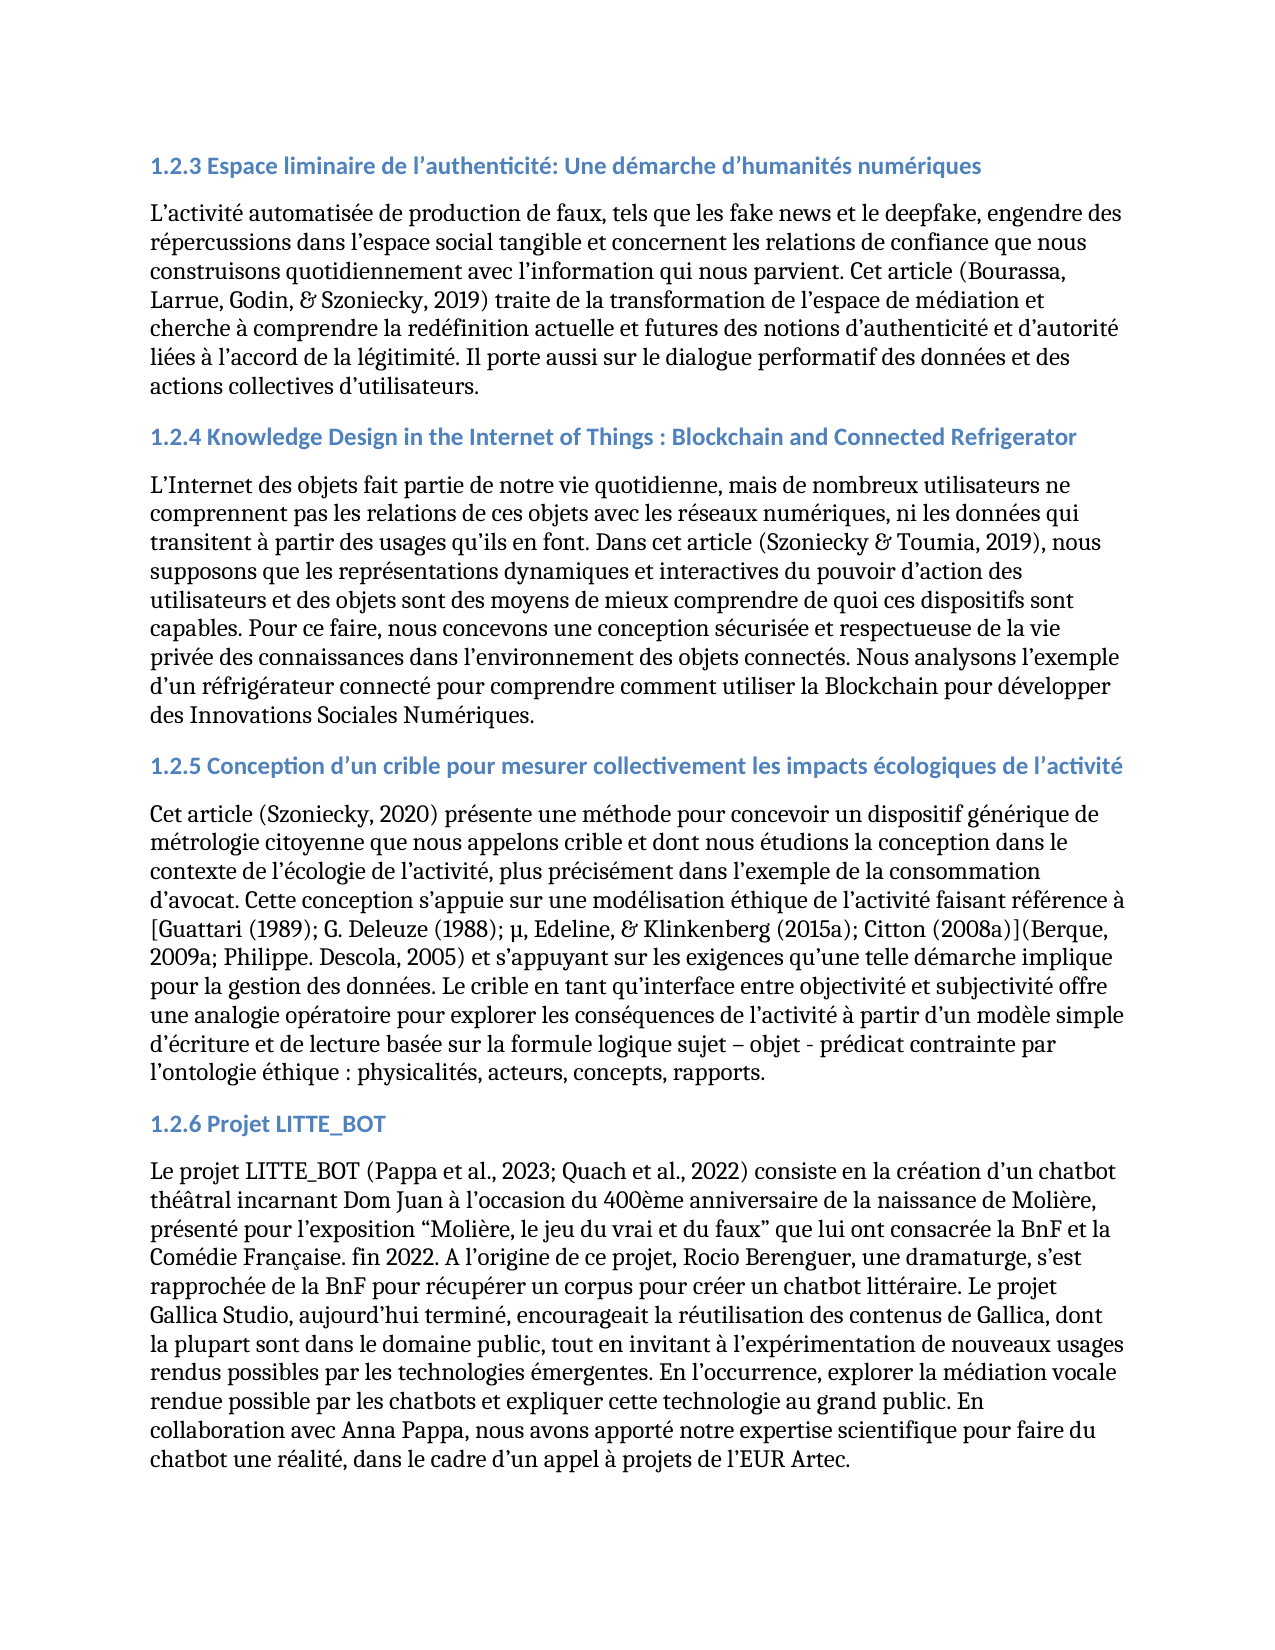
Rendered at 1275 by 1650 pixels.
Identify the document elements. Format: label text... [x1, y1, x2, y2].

subtitle 1.2.6 Projet LITTE_BOT [150, 1108, 1125, 1138]
subtitle 1.2.3 Espace liminaire de l’authenticité: Une démarche d’humanités numériques [150, 150, 1125, 181]
text L’Internet des objets fait partie de notre vie quotidienne, mais de nombreux utilisateurs ne comprennent pas les relations de ces objets avec les réseaux numériques, ni les données qui transitent à partir des usages qu’ils en font. Dans cet article (Szoniecky & Toumia, 2019), nous supposons que les représentations dynamiques et interactives du pouvoir d’action des utilisateurs et des objets sont des moyens de mieux comprendre de quoi ces dispositifs sont capables. Pour ce faire, nous concevons une conception sécurisée et respectueuse de la vie privée des connaissances dans l’environnement des objets connectés. Nous analysons l’exemple d’un réfrigérateur connecté pour comprendre comment utiliser la Blockchain pour développer des Innovations Sociales Numériques. [150, 471, 1125, 729]
text Le projet LITTE_BOT (Pappa et al., 2023; Quach et al., 2022) consiste en la création d’un chatbot théâtral incarnant Dom Juan à l’occasion du 400ème anniversaire de la naissance de Molière, présenté pour l’exposition “Molière, le jeu du vrai et du faux” que lui ont consacrée la BnF et la Comédie Française. fin 2022. A l’origine de ce projet, Rocio Berenguer, une dramaturge, s’est rapprochée de la BnF pour récupérer un corpus pour créer un chatbot littéraire. Le projet Gallica Studio, aujourd’hui terminé, encourageait la réutilisation des contenus de Gallica, dont la plupart sont dans le domaine public, tout en invitant à l’expérimentation de nouveaux usages rendus possibles par les technologies émergentes. En l’occurrence, explorer la médiation vocale rendue possible par les chatbots et expliquer cette technologie au grand public. En collaboration avec Anna Pappa, nous avons apporté notre expertise scientifique pour faire du chatbot une réalité, dans le cadre d’un appel à projets de l’EUR Artec. [150, 1157, 1125, 1473]
subtitle 1.2.4 Knowledge Design in the Internet of Things : Blockchain and Connected Refrigerator [150, 421, 1125, 452]
subtitle 1.2.5 Conception d’un crible pour mesurer collectivement les impacts écologiques de l’activité [150, 750, 1125, 781]
text L’activité automatisée de production de faux, tels que les ​fake news​ et le ​deepfake​, engendre des répercussions dans l’espace social tangible et concernent les relations de confiance que nous construisons quotidiennement avec l’information qui nous parvient. Cet article (Bourassa, Larrue, Godin, & Szoniecky, 2019) traite de la transformation de l’espace de médiation et cherche à comprendre la redéfinition actuelle et futures des notions d’authenticité et d’autorité liées à l’accord de la légitimité. Il porte aussi sur le dialogue performatif des données et des actions collectives d’utilisateurs. [150, 199, 1125, 401]
text Cet article (Szoniecky, 2020) présente une méthode pour concevoir un dispositif générique de métrologie citoyenne que nous appelons crible et dont nous étudions la conception dans le contexte de l’écologie de l’activité, plus précisément dans l’exemple de la consommation d’avocat. Cette conception s’appuie sur une modélisation éthique de l’activité faisant référence à [Guattari (1989); G. Deleuze (1988); µ, Edeline, & Klinkenberg (2015a); Citton (2008a)](Berque, 2009a; Philippe. Descola, 2005) et s’appuyant sur les exigences qu’une telle démarche implique pour la gestion des données. Le crible en tant qu’interface entre objectivité et subjectivité offre une analogie opératoire pour explorer les conséquences de l’activité à partir d’un modèle simple d’écriture et de lecture basée sur la formule logique sujet – objet - prédicat contrainte par l’ontologie éthique : physicalités, acteurs, concepts, rapports. [150, 799, 1125, 1087]
